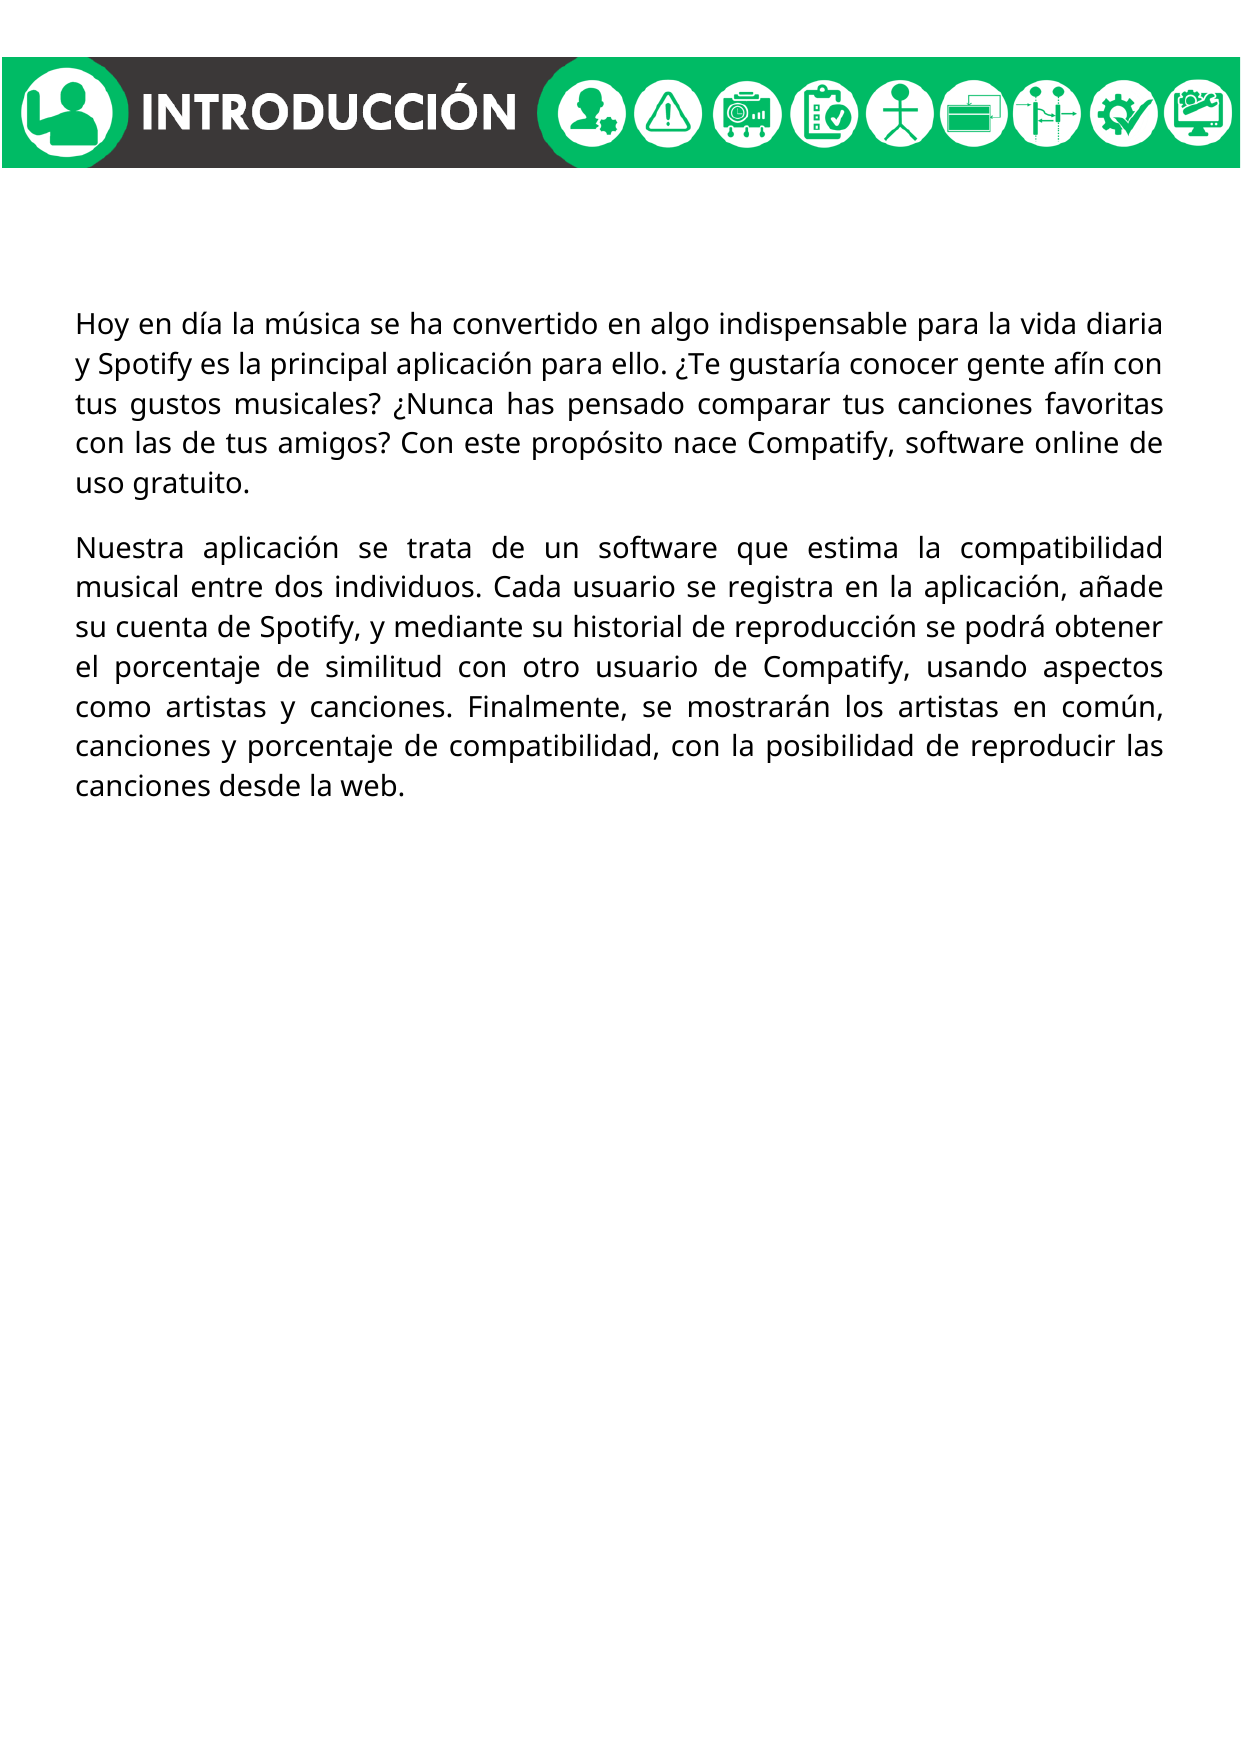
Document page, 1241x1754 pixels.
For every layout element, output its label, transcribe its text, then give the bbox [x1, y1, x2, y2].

picture [2, 54, 1241, 168]
text Nuestra aplicación se trata de un software que estima la compatibilidad musical entre dos individuos. Cada usuario se registra en la aplicación, añade su cuenta de Spotify, y mediante su historial de reproducción se podrá obtener el porcentaje de similitud con otro usuario de Compatify, usando aspectos como artistas y canciones. Finalmente, se mostrarán los artistas en común, canciones y porcentaje de compatibilidad, con la posibilidad de reproducir las canciones desde la web. [75, 527, 1165, 805]
text Hoy en día la música se ha convertido en algo indispensable para la vida diaria y Spotify es la principal aplicación para ello. ¿Te gustaría conocer gente afín con tus gustos musicales? ¿Nunca has pensado comparar tus canciones favoritas con las de tus amigos? Con este propósito nace Compatify, software online de uso gratuito. [75, 304, 1165, 502]
